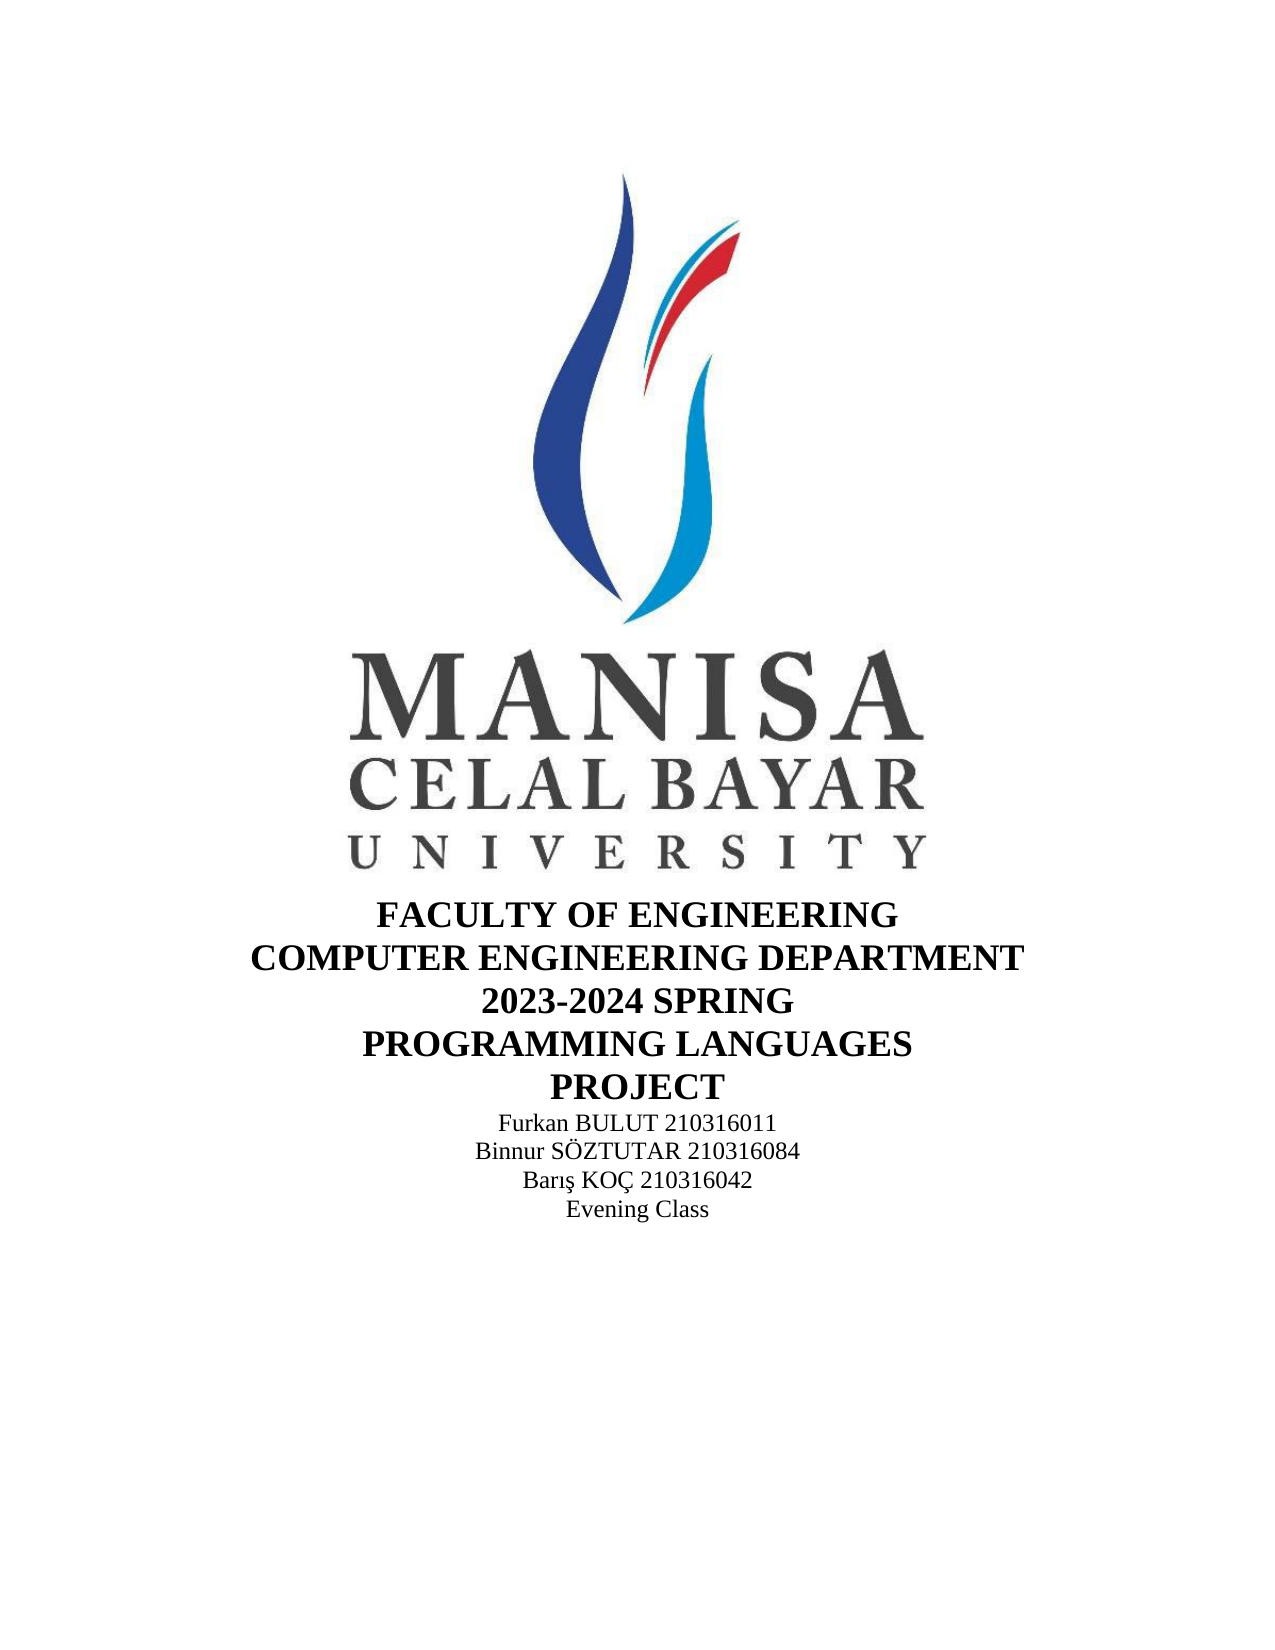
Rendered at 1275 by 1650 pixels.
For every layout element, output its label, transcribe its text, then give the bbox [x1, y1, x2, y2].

text Furkan BULUT 210316011 [150, 1108, 1125, 1136]
text 2023-2024 SPRING [150, 978, 1125, 1021]
text FACULTY OF ENGINEERING [150, 892, 1125, 935]
text Evening Class [150, 1194, 1125, 1223]
text Binnur SÖZTUTAR 210316084 [150, 1136, 1125, 1165]
text Barış KOÇ 210316042 [150, 1165, 1125, 1194]
text COMPUTER ENGINEERING DEPARTMENT [150, 935, 1125, 978]
text PROJECT [150, 1064, 1125, 1108]
picture [332, 150, 943, 892]
text PROGRAMMING LANGUAGES [150, 1021, 1125, 1064]
